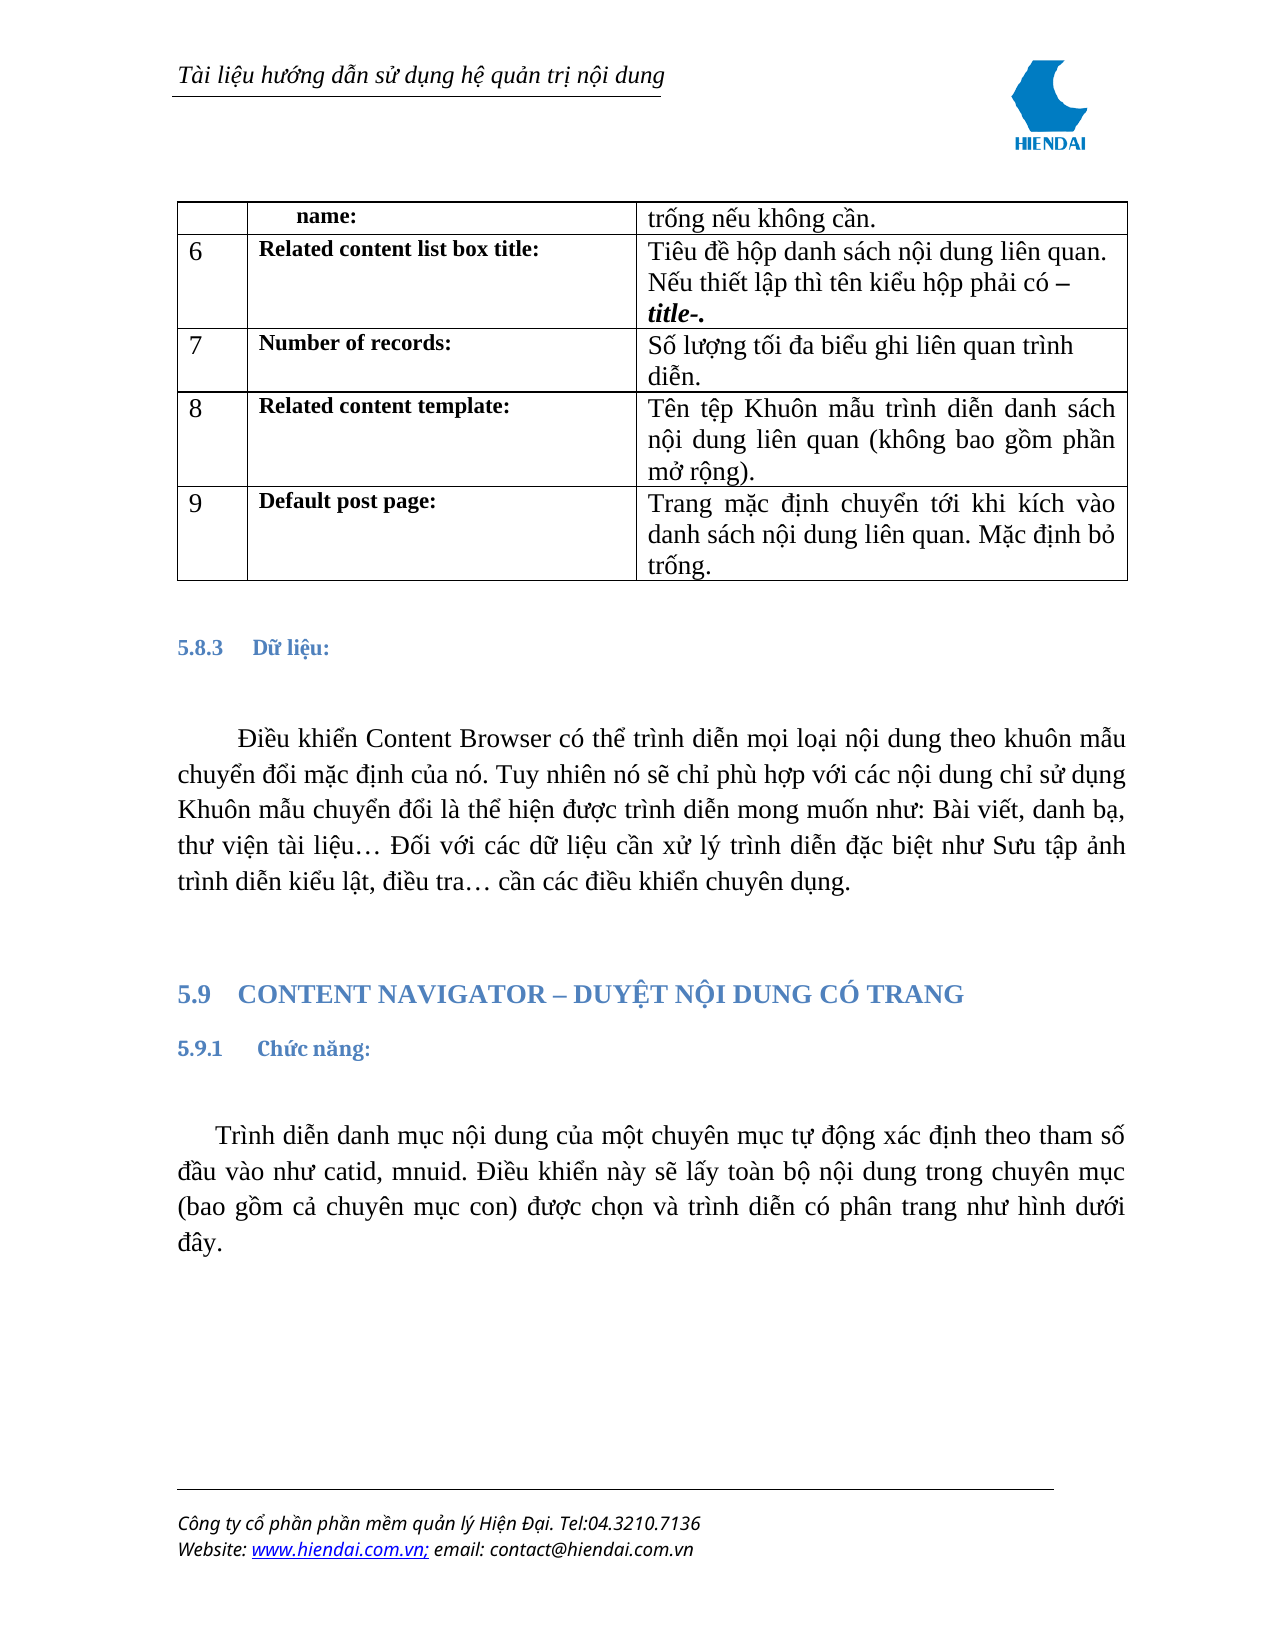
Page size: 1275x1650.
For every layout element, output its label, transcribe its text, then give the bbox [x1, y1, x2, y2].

text Trình diễn danh mục nội dung của một chuyên mục tự động xác định theo tham số đầu vào như catid, mnuid. Điều khiển này sẽ lấy toàn bộ nội dung trong chuyên mục (bao gồm cả chuyên mục con) được chọn và trình diễn có phân trang như hình dưới đây. [177, 1119, 1127, 1257]
table_cell 6 [178, 235, 247, 328]
table_cell 7 [178, 329, 247, 391]
table_cell 9 [178, 487, 247, 580]
subtitle Dữ liệu: [177, 634, 1127, 662]
table_cell Number of records: [248, 329, 636, 391]
table_cell Related content template: [248, 393, 636, 486]
table_cell Kiểu hộp danh mục nội dung liên quan, bỏ trống nếu không cần. [637, 203, 1127, 234]
subtitle Chức năng: [177, 1035, 1127, 1062]
table_cell Trang mặc định chuyển tới khi kích vào danh sách nội dung liên quan. Mặc định bỏ trống. [637, 487, 1127, 580]
subtitle CONTENT NAVIGATOR – DUYỆT NỘI DUNG CÓ TRANG [177, 978, 1127, 1009]
table_cell Default post page: [248, 487, 636, 580]
table_cell Related content list box title: [248, 235, 636, 328]
table_cell Related content list box css class name: [248, 203, 636, 234]
table_cell Tiêu đề hộp danh sách nội dung liên quan. Nếu thiết lập thì tên kiểu hộp phải có –title-. [637, 235, 1127, 328]
table_cell Tên tệp Khuôn mẫu trình diễn danh sách nội dung liên quan (không bao gồm phần mở rộng). [637, 393, 1127, 486]
table_cell Số lượng tối đa biểu ghi liên quan trình diễn. [637, 329, 1127, 391]
picture [1010, 60, 1088, 150]
table_cell 8 [178, 393, 247, 486]
text Điều khiển Content Browser có thể trình diễn mọi loại nội dung theo khuôn mẫu chuyển đổi mặc định của nó. Tuy nhiên nó sẽ chỉ phù hợp với các nội dung chỉ sử dụng Khuôn mẫu chuyển đổi là thể hiện được trình diễn mong muốn như: Bài viết, danh bạ, thư viện tài liệu… Đối với các dữ liệu cần xử lý trình diễn đặc biệt như Sưu tập ảnh trình diễn kiểu lật, điều tra… cần các điều khiển chuyên dụng. [177, 722, 1127, 896]
table_cell 5 [178, 203, 247, 234]
